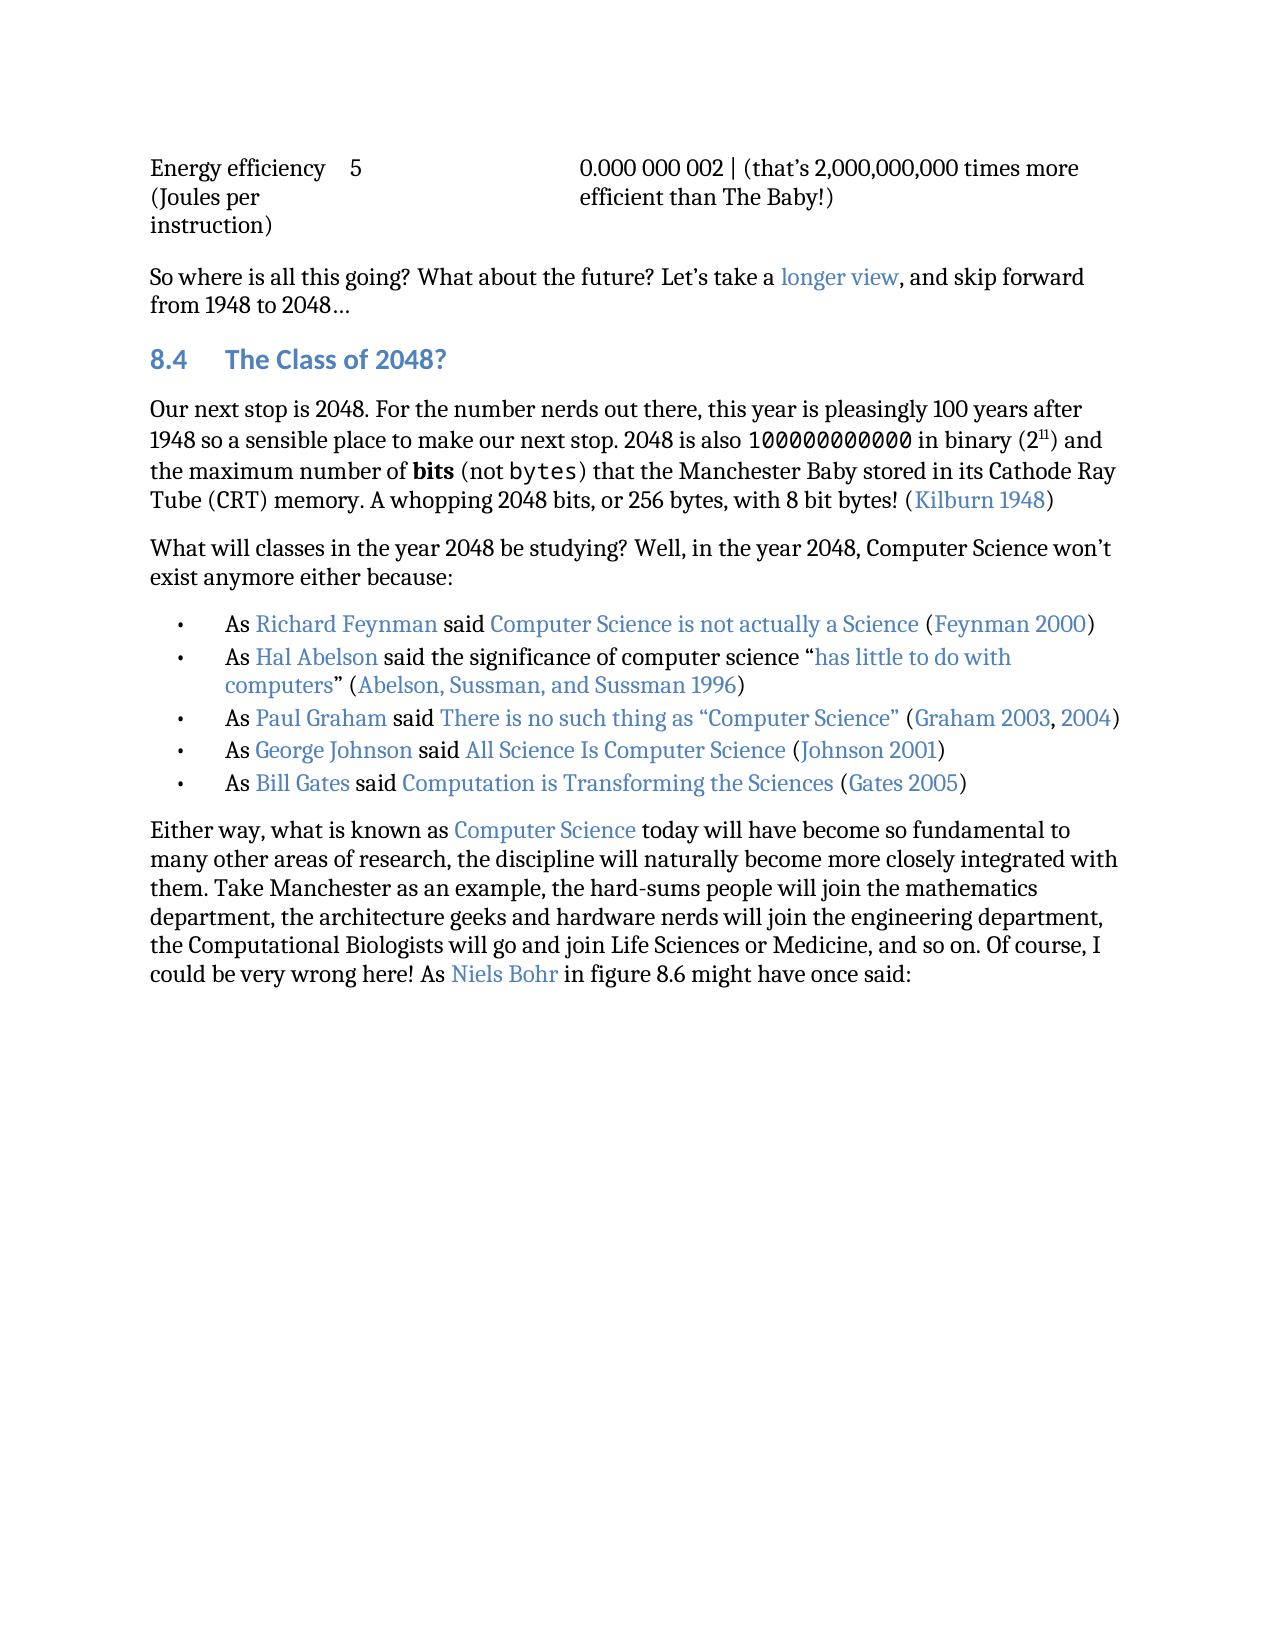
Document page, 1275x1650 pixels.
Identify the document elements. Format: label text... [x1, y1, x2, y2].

list As Hal Abelson said the significance of computer science “has little to do with computers” (Abelson, Sussman, and Sussman 1996) [175, 643, 1125, 700]
list As Bill Gates said Computation is Transforming the Sciences (Gates 2005) [175, 769, 1125, 798]
text So where is all this going? What about the future? Let’s take a longer view, and skip forward from 1948 to 2048… [150, 262, 1125, 320]
list As George Johnson said All Science Is Computer Science (Johnson 2001) [175, 736, 1125, 765]
table_cell 0.000 000 002 | (that’s 2,000,000,000 times more efficient than The Baby!) [568, 150, 1094, 244]
list As Richard Feynman said Computer Science is not actually a Science (Feynman 2000) [175, 610, 1125, 639]
text What will classes in the year 2048 be studying? Well, in the year 2048, Computer Science won’t exist anymore either because: [150, 534, 1125, 591]
subtitle 8.4 The Class of 2048? [150, 341, 1125, 376]
list As Paul Graham said There is no such thing as “Computer Science” (Graham 2003, 2004) [175, 704, 1125, 733]
text Our next stop is 2048. For the number nerds out there, this year is pleasingly 100 years after 1948 so a sensible place to make our next stop. 2048 is also 100000000000 in binary (211) and the maximum number of bits (not bytes) that the Manchester Baby stored in its Cathode Ray Tube (CRT) memory. A whopping 2048 bits, or 256 bytes, with 8 bit bytes! (Kilburn 1948) [150, 395, 1125, 515]
text Either way, what is known as Computer Science today will have become so fundamental to many other areas of research, the discipline will naturally become more closely integrated with them. Take Manchester as an example, the hard-sums people will join the mathematics department, the architecture geeks and hardware nerds will join the engineering department, the Computational Biologists will go and join Life Sciences or Medicine, and so on. Of course, I could be very wrong here! As Niels Bohr in figure 8.6 might have once said: [150, 816, 1125, 989]
table_cell 5 [339, 150, 568, 244]
table_cell Energy efficiency (Joules per instruction) [139, 150, 339, 244]
